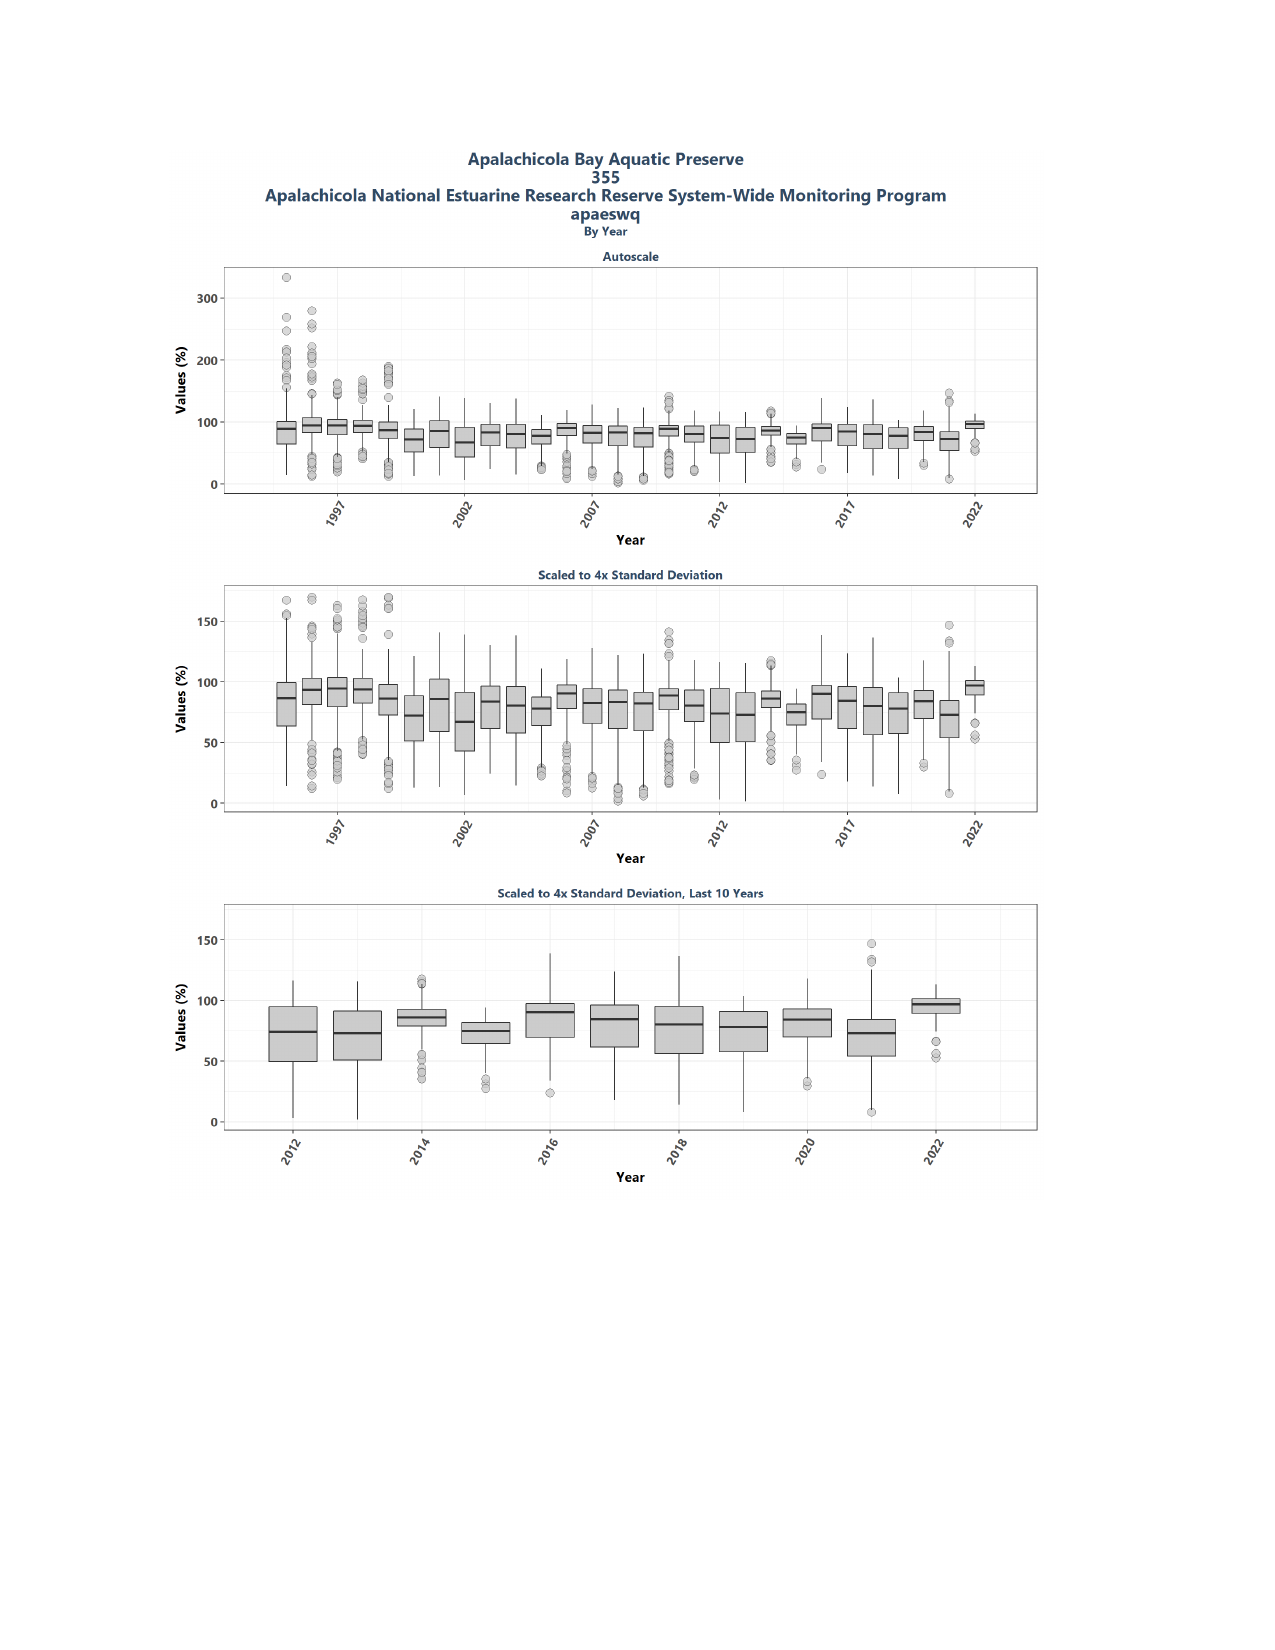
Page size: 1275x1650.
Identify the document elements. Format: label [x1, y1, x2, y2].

picture [168, 150, 1044, 1200]
